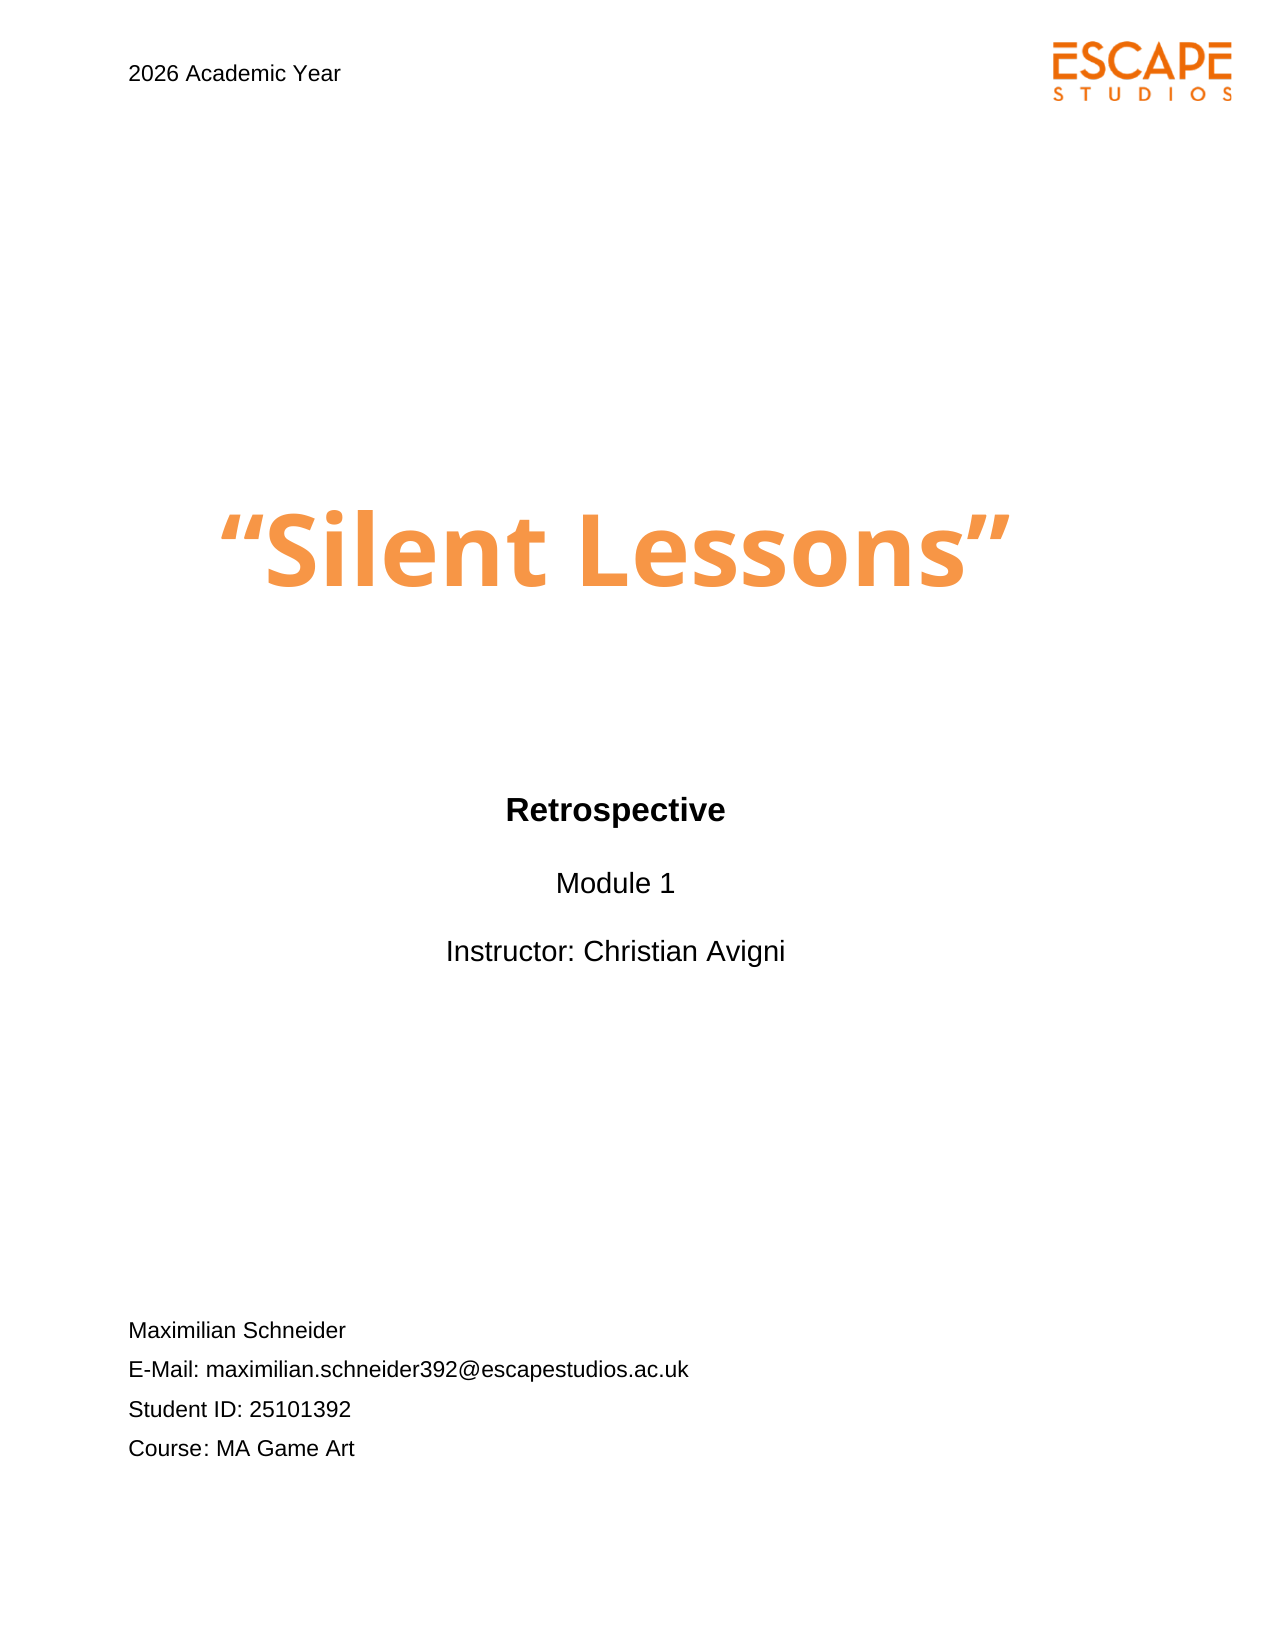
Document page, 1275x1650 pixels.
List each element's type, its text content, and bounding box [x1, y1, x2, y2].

text Course : MA Game Art [128, 1435, 1103, 1462]
text E-Mail: maximilian.schneider392@escapestudios.ac.uk [128, 1356, 1103, 1383]
text Instructor: Christian Avigni [128, 933, 1103, 967]
text Retrospective [128, 789, 1103, 828]
text Module 1 [128, 866, 1103, 900]
text Student ID: 25101392 [128, 1396, 1103, 1422]
text “Silent Lessons” [128, 479, 1103, 615]
picture [1053, 41, 1232, 101]
text Maximilian Schneider [128, 1317, 1103, 1343]
